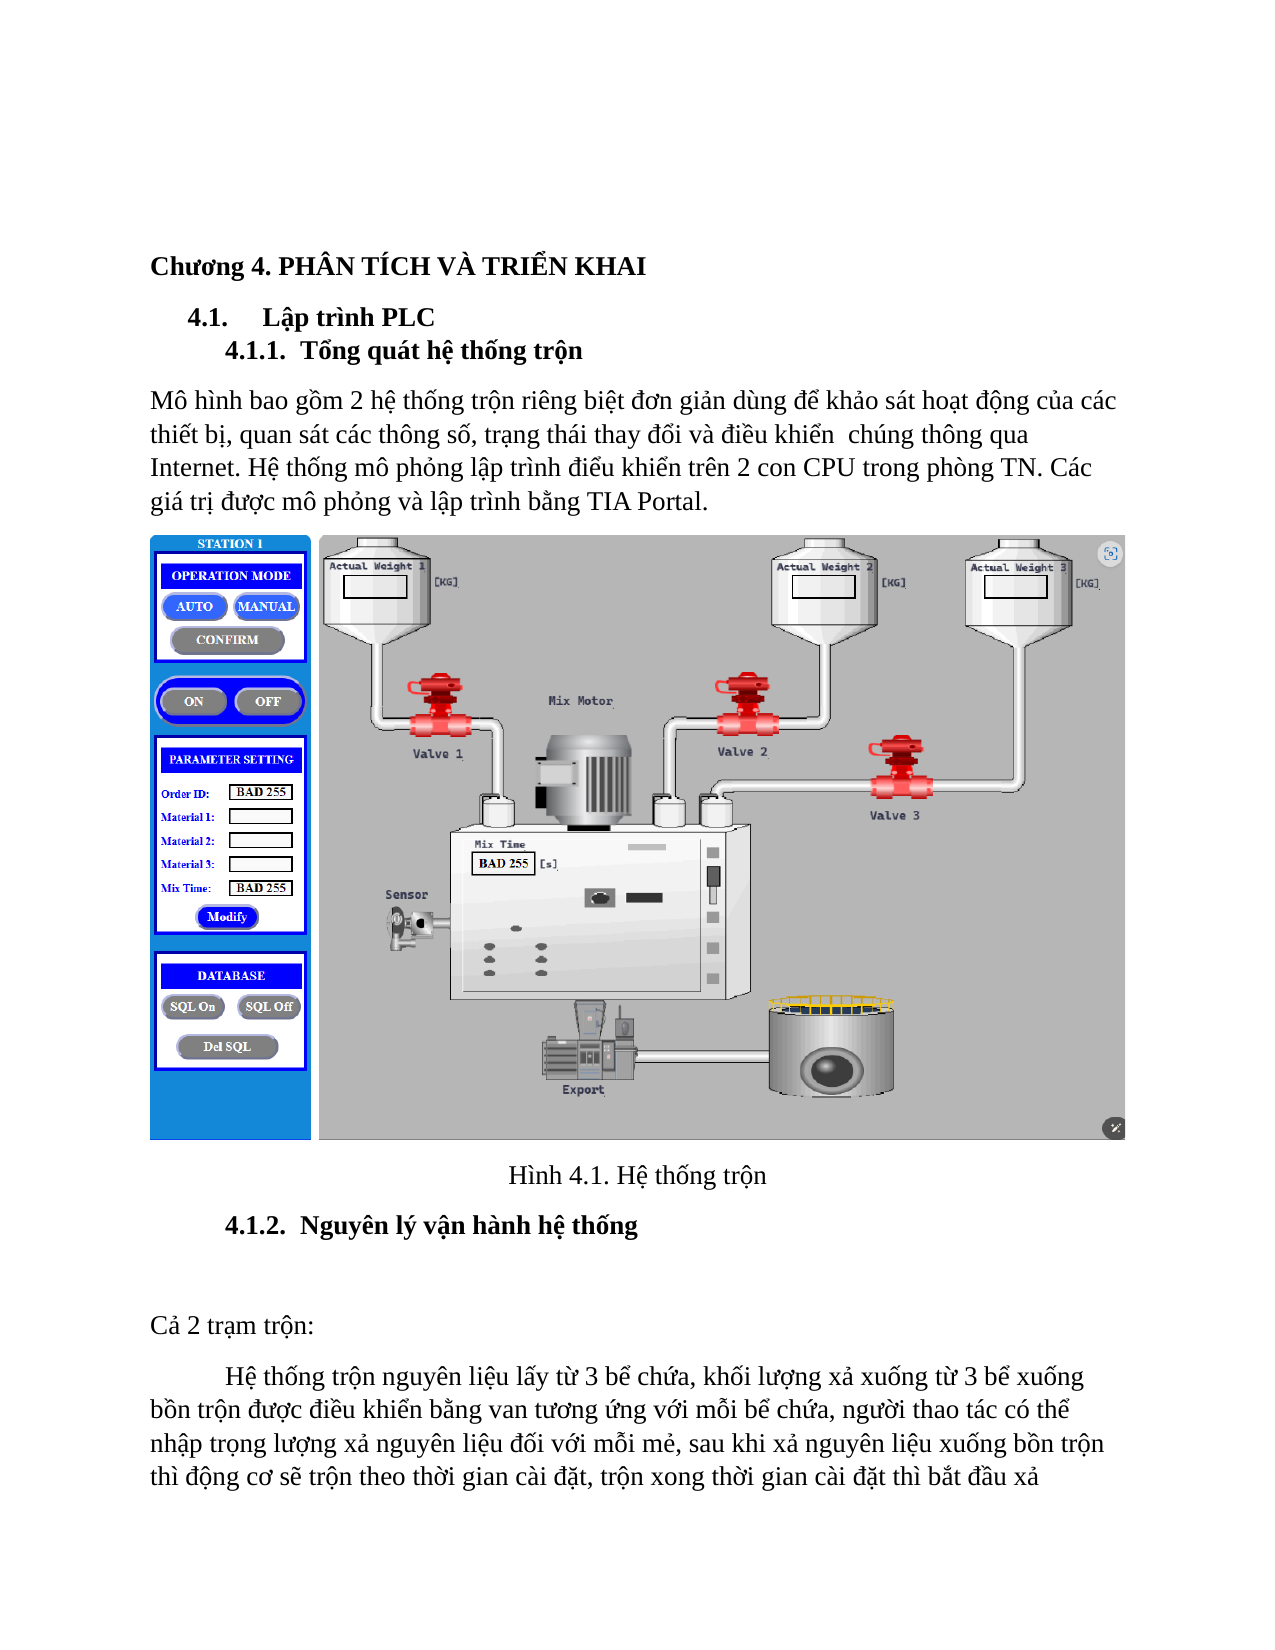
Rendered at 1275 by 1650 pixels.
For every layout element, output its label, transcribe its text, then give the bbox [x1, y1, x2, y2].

text Cả 2 trạm trộn: [150, 1309, 1125, 1341]
list Tổng quát hệ thống trộn [225, 334, 1125, 365]
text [150, 1360, 1125, 1491]
text Chương 4. PHÂN TÍCH VÀ TRIỂN KHAI [150, 250, 1125, 282]
list Lập trình PLC [187, 301, 1125, 332]
text Mô hình bao gồm 2 hệ thống trộn riêng biệt đơn giản dùng để khảo sát hoạt động của các thiết bị, quan sát các thông số, trạng thái thay đổi và điều khiển chúng thông qua Internet. Hệ thống mô phỏng lập trình điểu khiển trên 2 con CPU trong phòng TN. Các giá trị được mô phỏng và lập trình bằng TIA Portal. [150, 384, 1125, 516]
picture [150, 535, 1125, 1140]
text Hình 4.1. Hệ thống trộn [150, 1159, 1125, 1190]
list Nguyên lý vận hành hệ thống [225, 1209, 1125, 1240]
